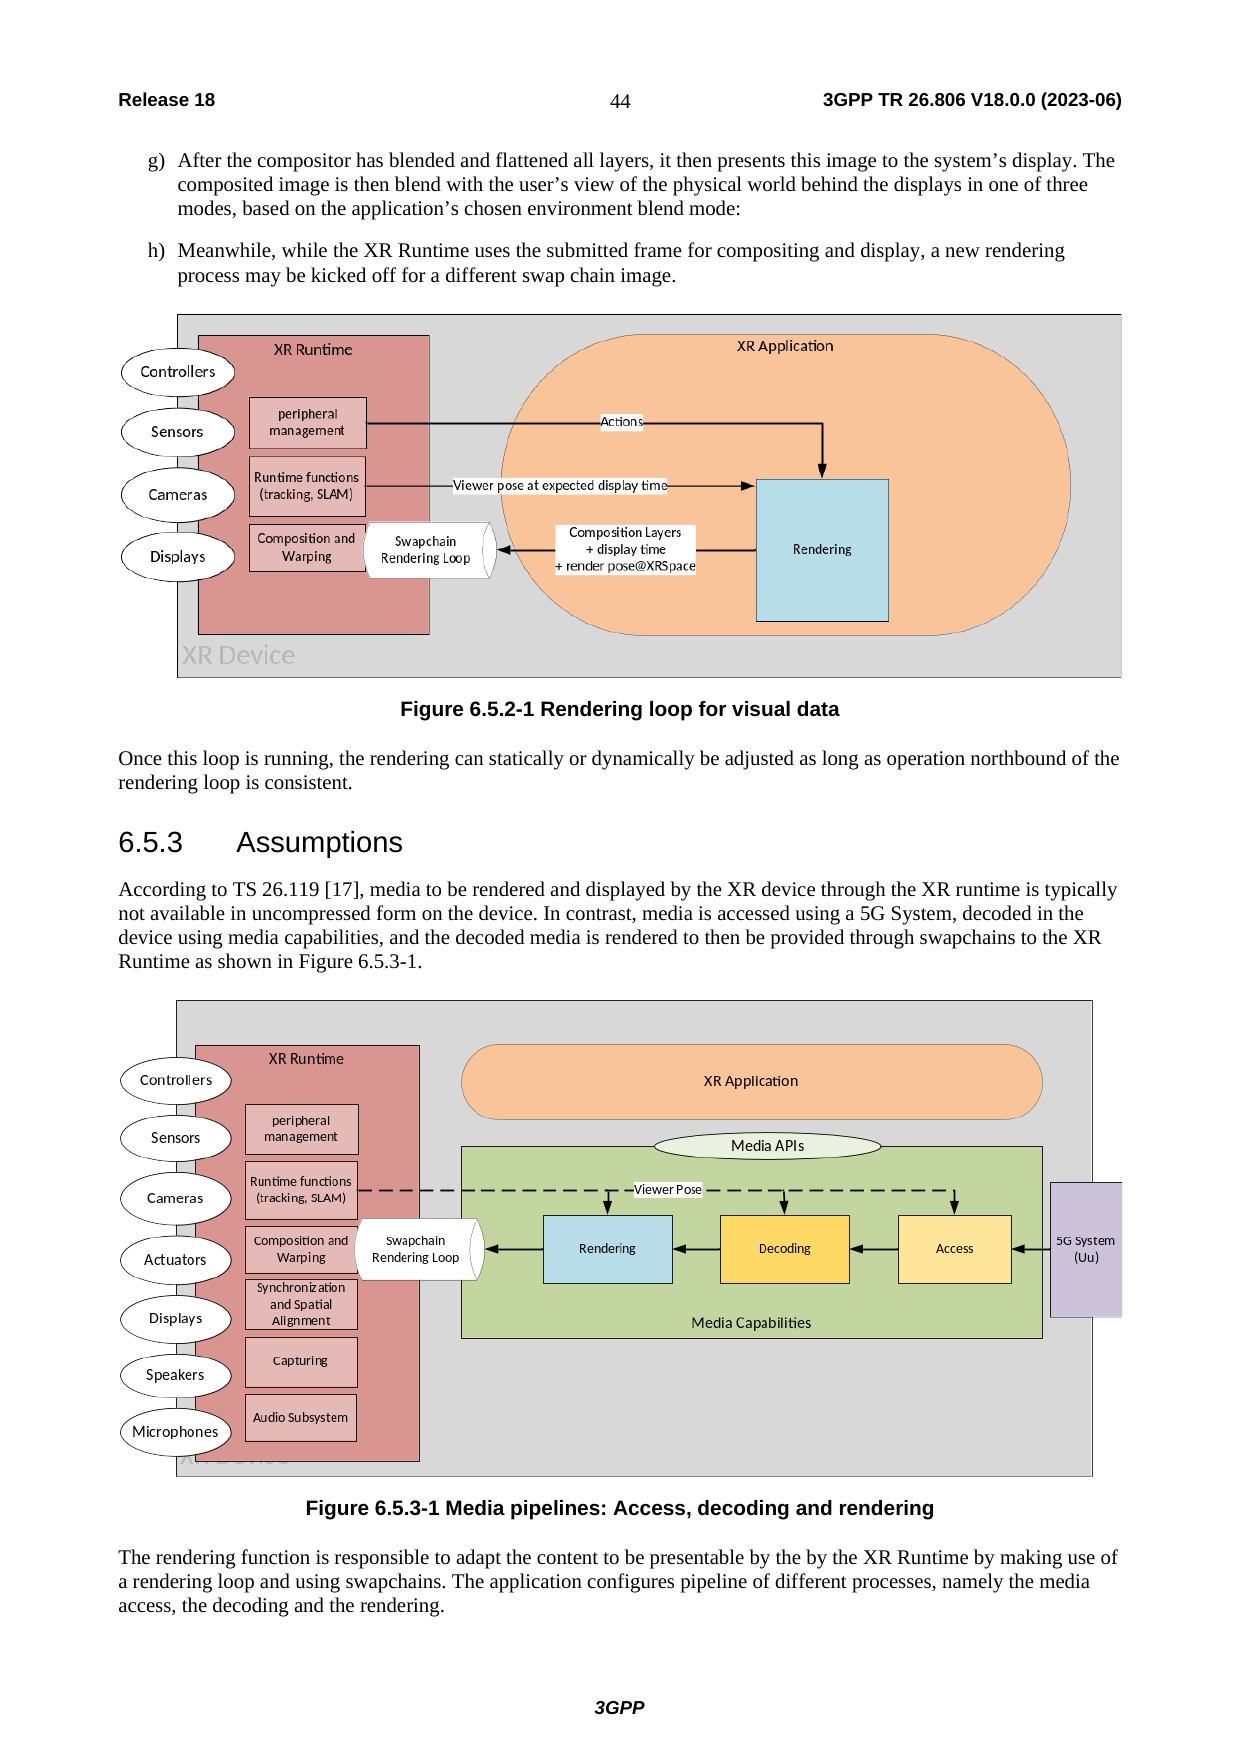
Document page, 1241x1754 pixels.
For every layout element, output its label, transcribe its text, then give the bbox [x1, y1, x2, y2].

text Figure 6.5.2-1 Rendering loop for visual data [118, 697, 1122, 721]
text Once this loop is running, the rendering can statically or dynamically be adjusted as long as operation northbound of the rendering loop is consistent. [118, 746, 1122, 794]
text The rendering function is responsible to adapt the content to be presentable by the by the XR Runtime by making use of a rendering loop and using swapchains. The application configures pipeline of different processes, namely the media access, the decoding and the rendering. [118, 1545, 1122, 1617]
text Figure 6.5.3-1 Media pipelines: Access, decoding and rendering [118, 1496, 1122, 1520]
text g) After the compositor has blended and flattened all layers, it then presents this image to the system’s display. The composited image is then blend with the user’s view of the physical world behind the displays in one of three modes, based on the application’s chosen environment blend mode: [148, 147, 1122, 220]
subtitle 6.5.3 Assumptions [118, 825, 1122, 858]
text h) Meanwhile, while the XR Runtime uses the submitted frame for compositing and display, a new rendering process may be kicked off for a different swap chain image. [148, 238, 1122, 287]
text According to TS 26.119 [17], media to be rendered and displayed by the XR device through the XR runtime is typically not available in uncompressed form on the device. In contrast, media is accessed using a 5G System, decoded in the device using media capabilities, and the decoded media is rendered to then be provided through swapchains to the XR Runtime as shown in Figure 6.5.3-1. [118, 877, 1122, 973]
